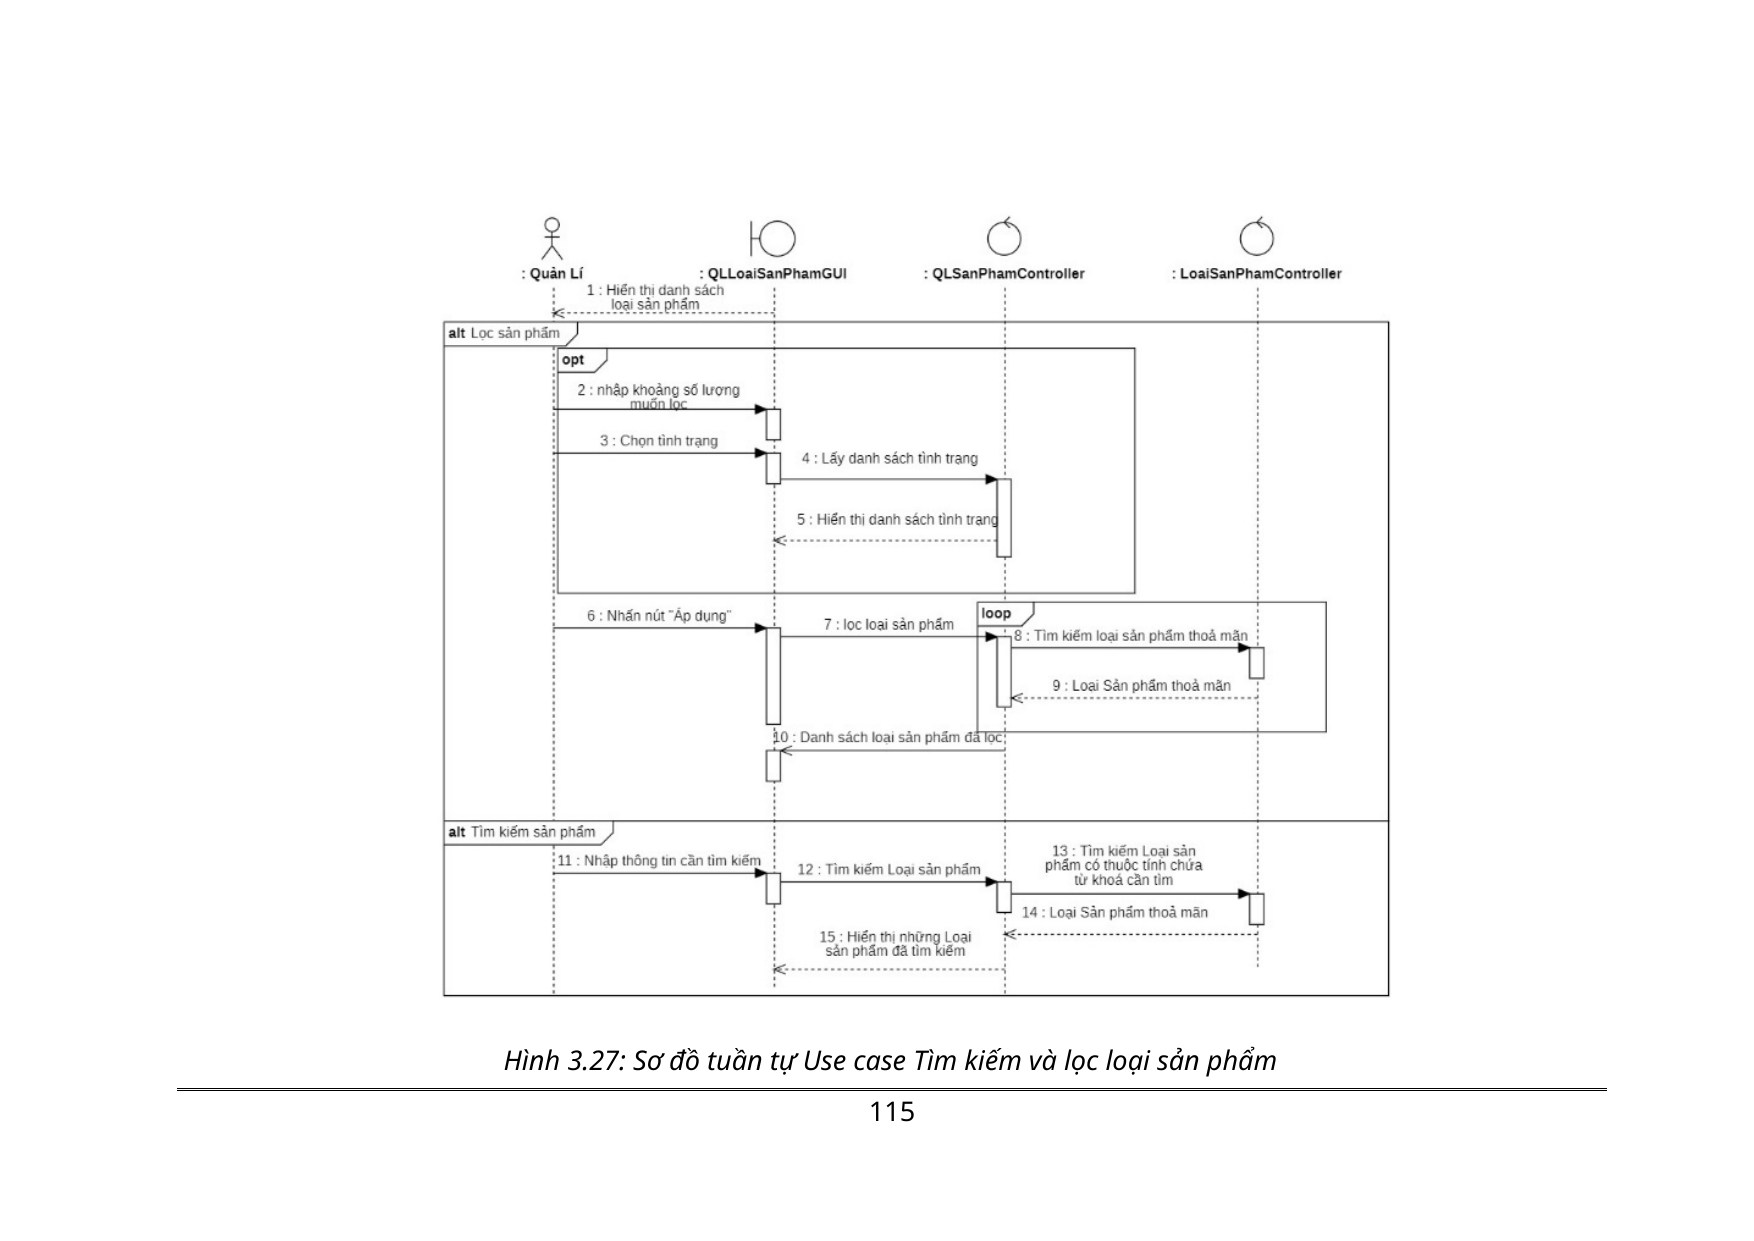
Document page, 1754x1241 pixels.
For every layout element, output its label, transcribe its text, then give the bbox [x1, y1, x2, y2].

picture [433, 207, 1391, 1007]
